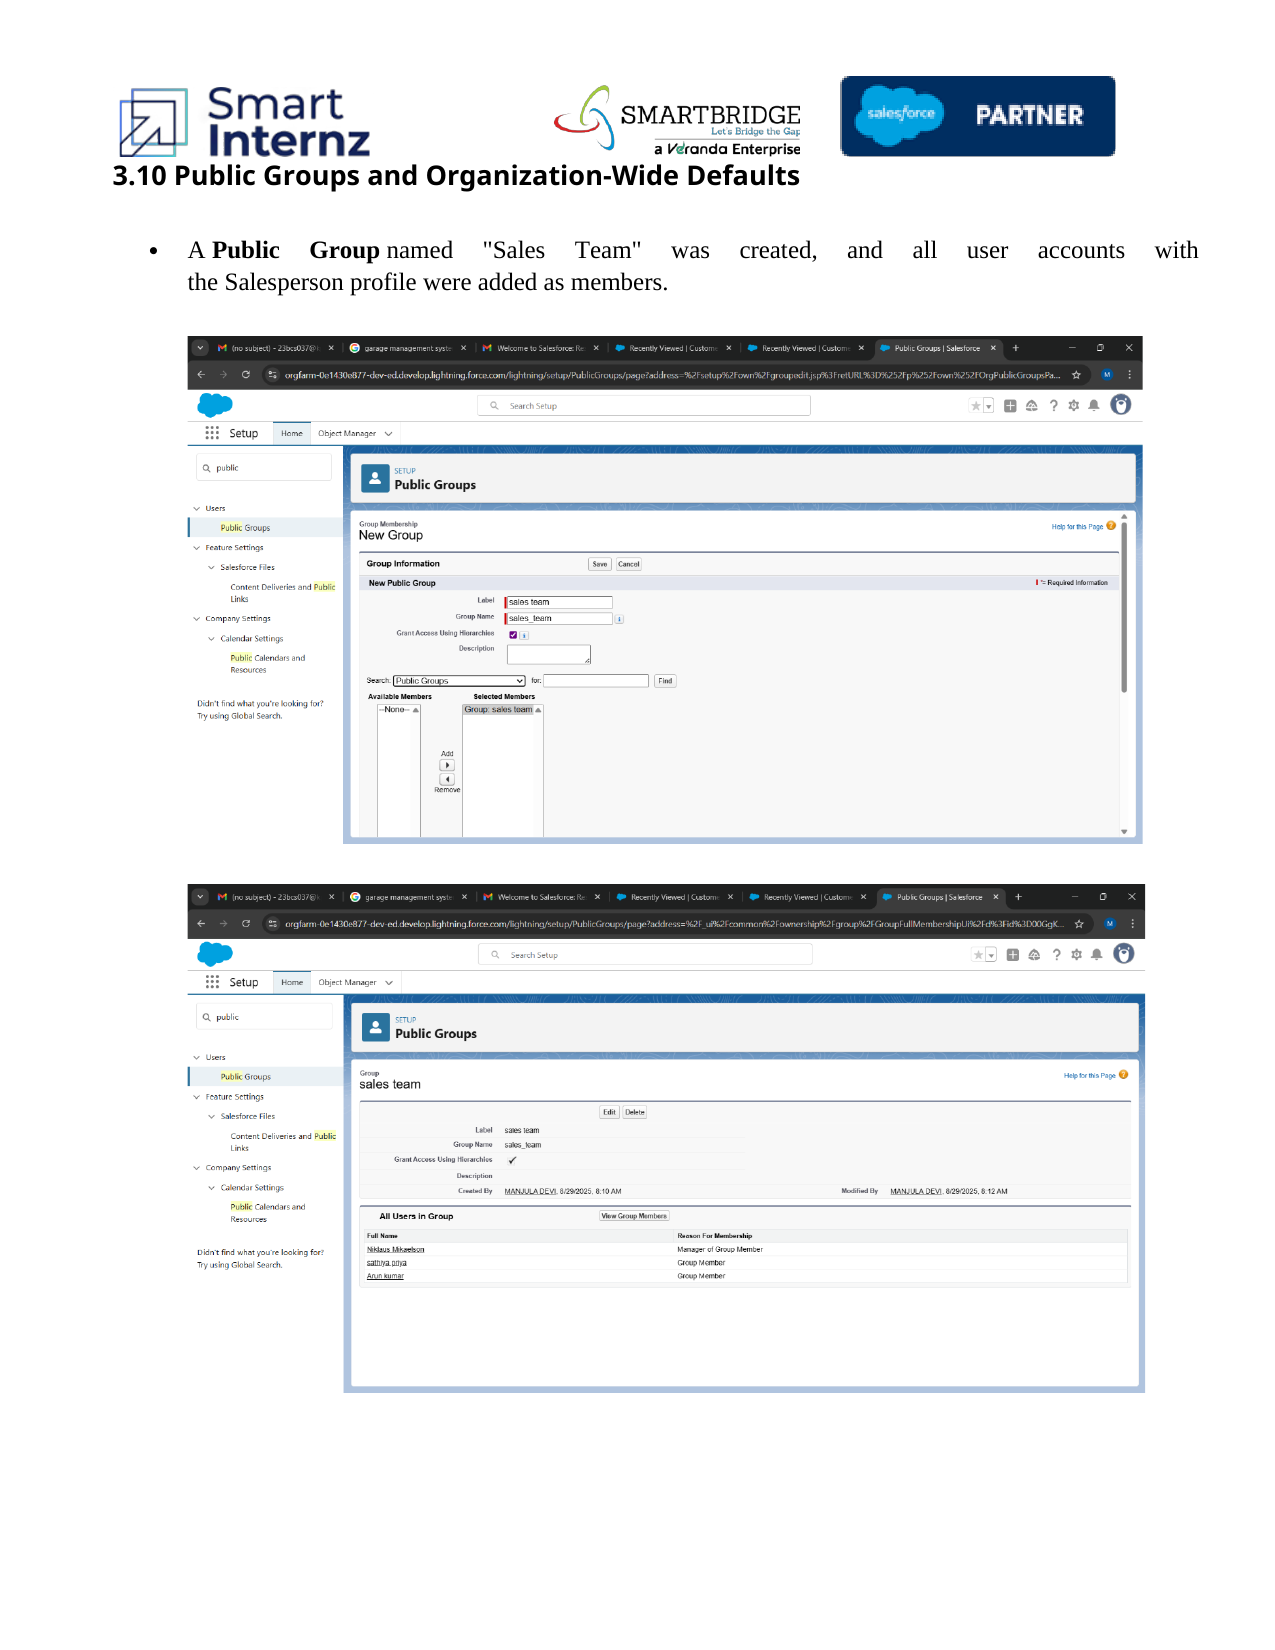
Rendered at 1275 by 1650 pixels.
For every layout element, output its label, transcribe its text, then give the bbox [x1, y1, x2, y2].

picture [187, 884, 1146, 1393]
picture [187, 336, 1143, 844]
picture [112, 87, 374, 156]
picture [840, 76, 1116, 156]
text 3.10 Public Groups and Organization-Wide Defaults [112, 156, 1200, 193]
picture [553, 85, 800, 156]
list A Public Group named "Sales Team" was created, and all user accounts with the Salesperson profile were added as members. [150, 236, 1200, 295]
